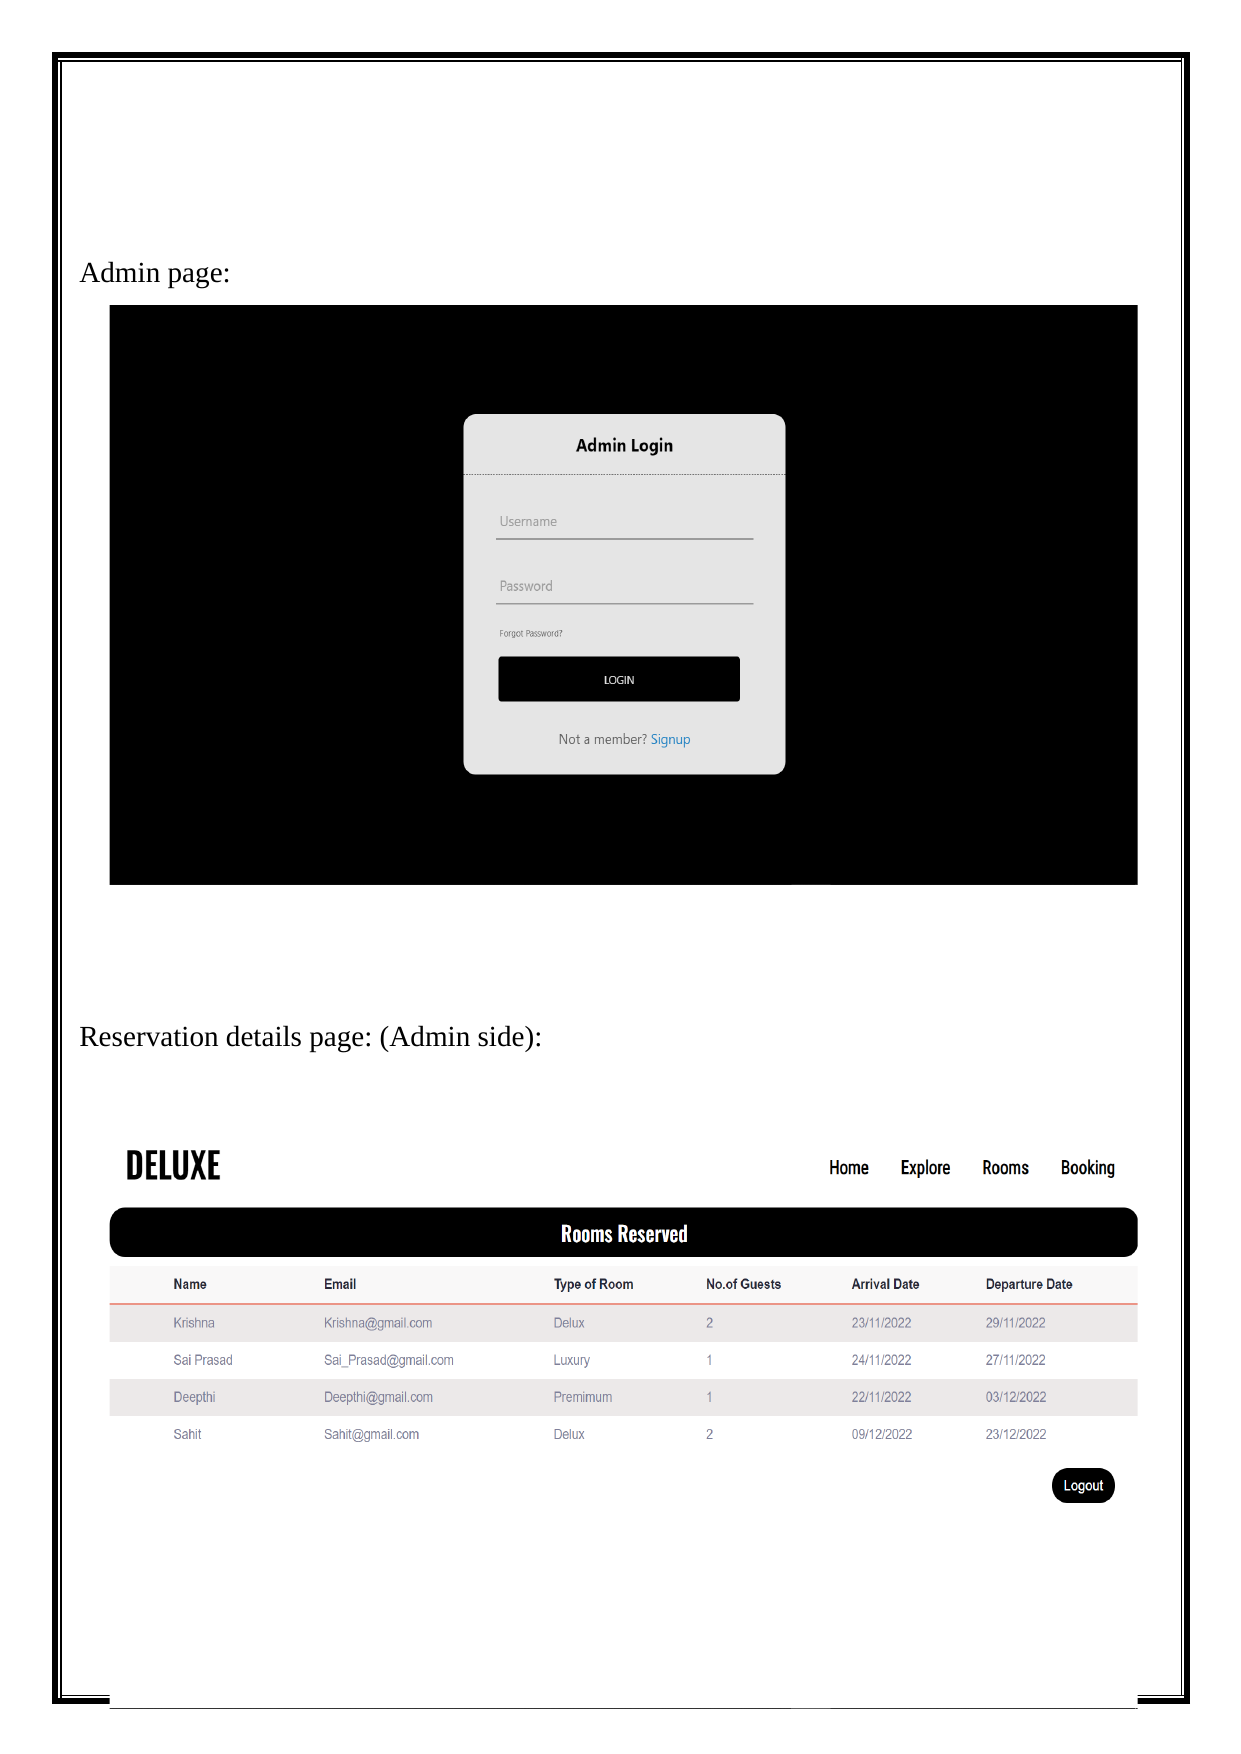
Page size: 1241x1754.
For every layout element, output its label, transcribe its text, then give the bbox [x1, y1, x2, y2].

text Admin page: [64, 255, 1178, 289]
text Reservation details page: (Admin side): [64, 1019, 1178, 1052]
picture [109, 305, 1138, 885]
picture [109, 1130, 1138, 1709]
